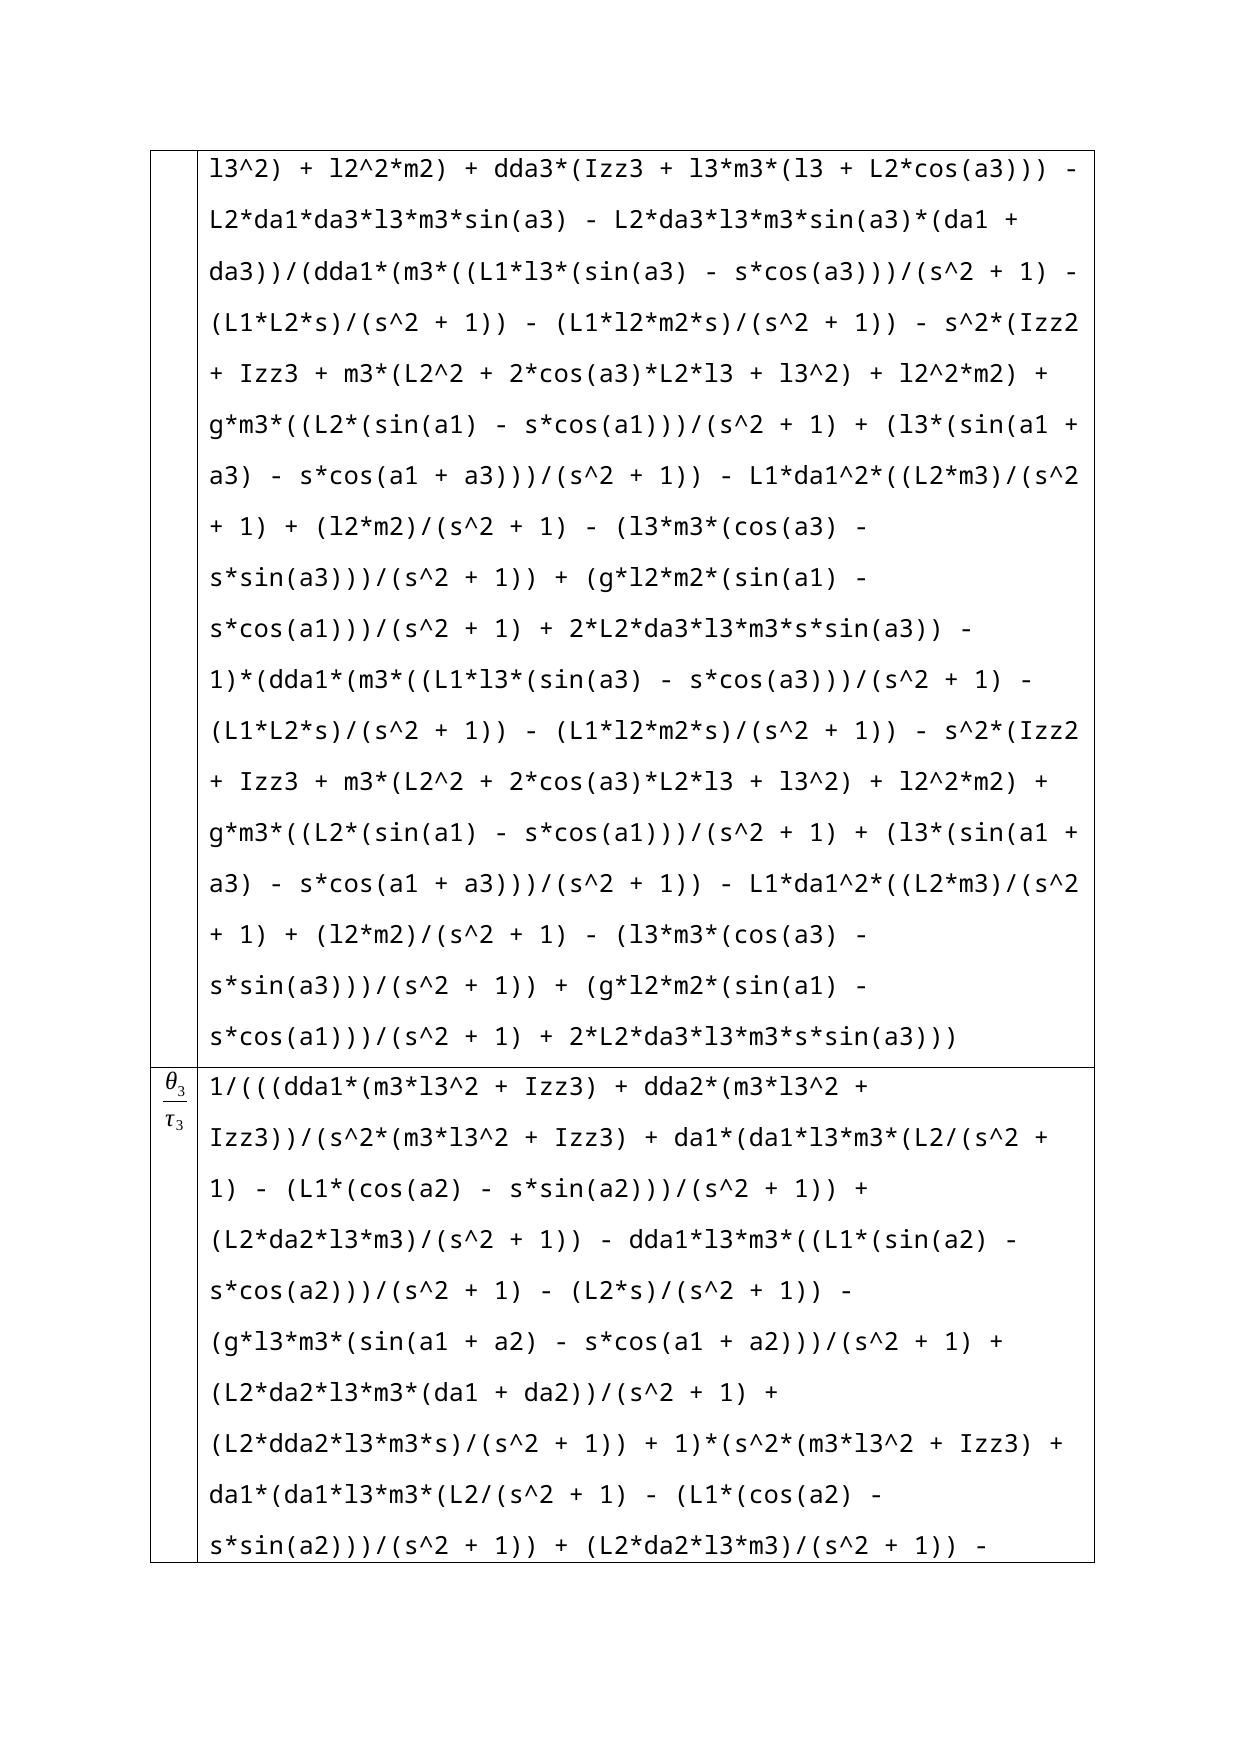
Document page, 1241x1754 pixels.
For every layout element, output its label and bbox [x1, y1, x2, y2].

table_cell [198, 151, 1094, 1067]
table_cell [151, 151, 197, 1067]
table_cell [151, 1068, 197, 1562]
table_cell [198, 1068, 1094, 1562]
